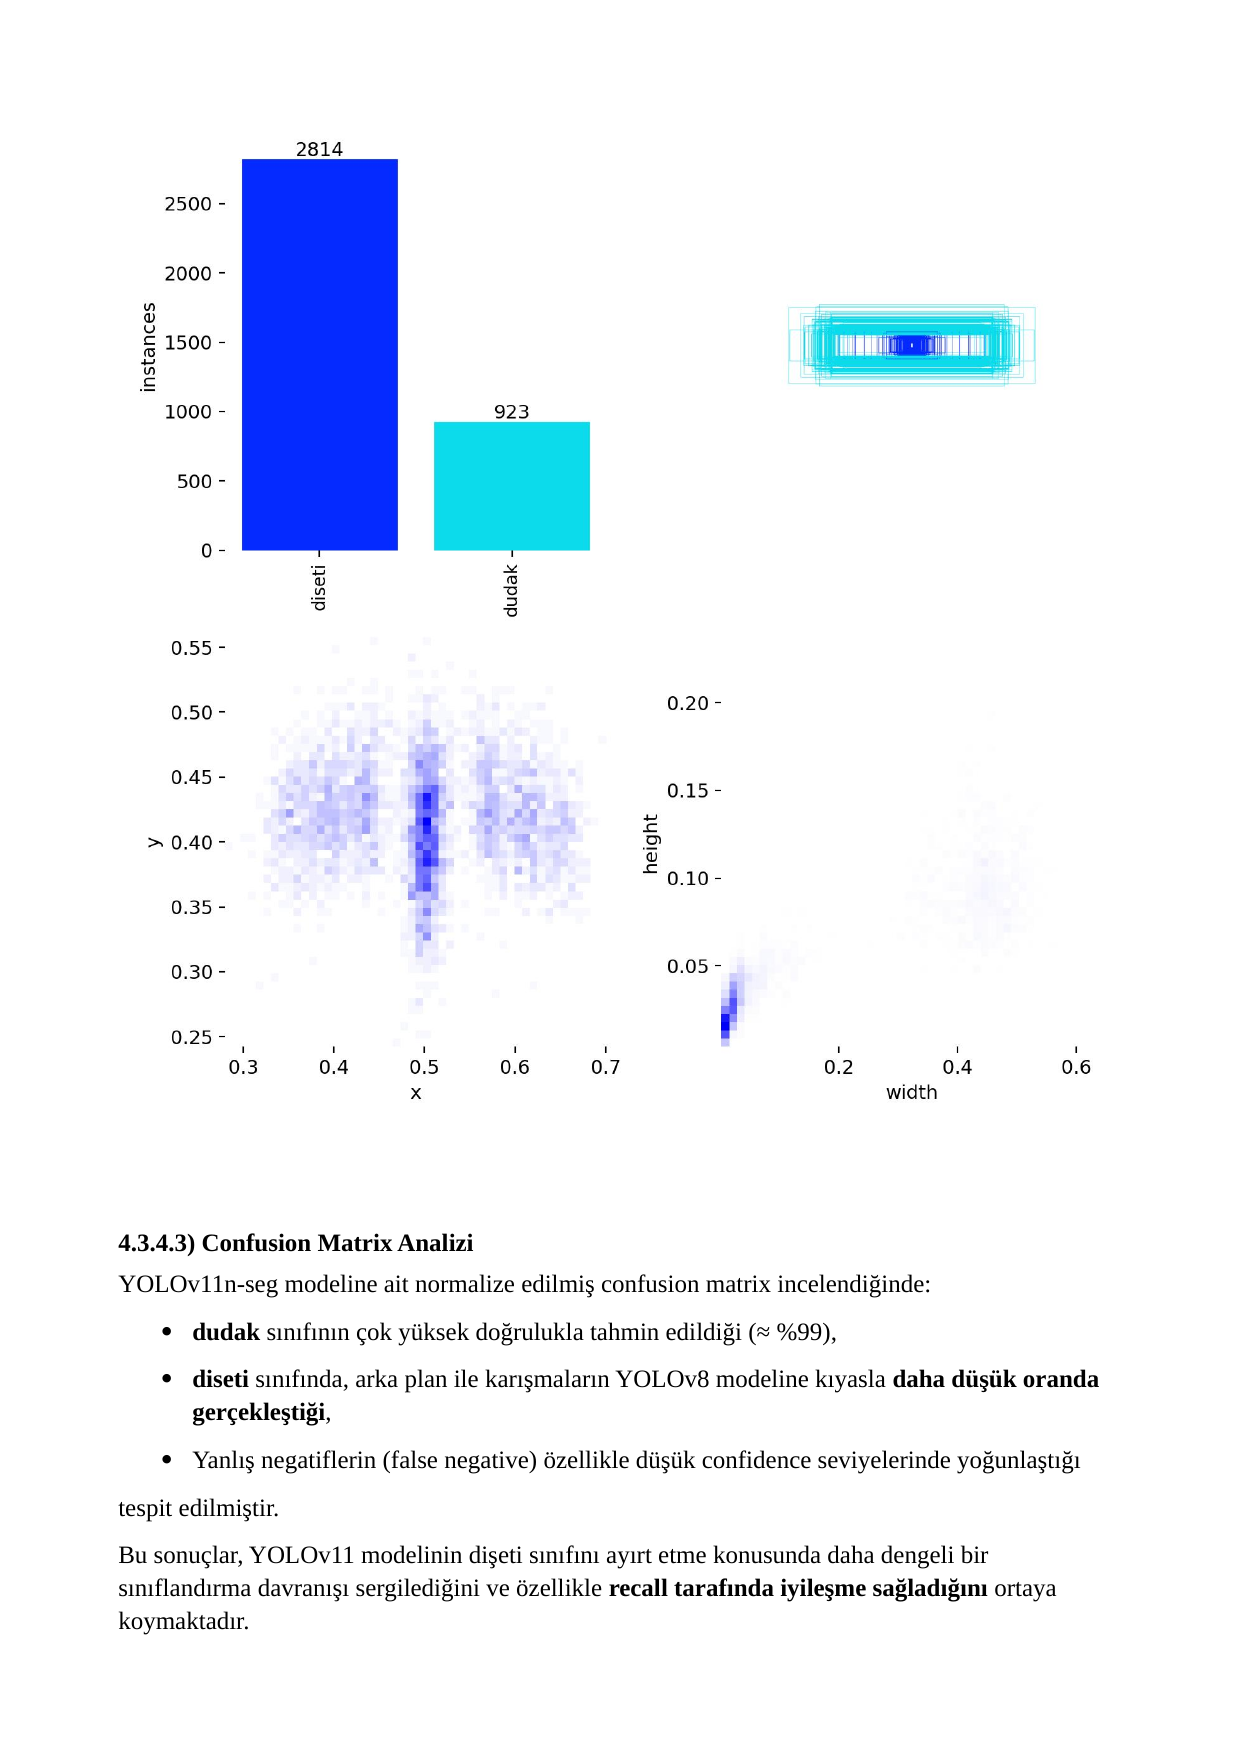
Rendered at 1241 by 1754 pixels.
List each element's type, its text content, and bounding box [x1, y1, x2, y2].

text YOLOv11n-seg modeline ait normalize edilmiş confusion matrix incelendiğinde: [118, 1269, 1122, 1298]
subtitle 4.3.4.3) Confusion Matrix Analizi [118, 1228, 1122, 1257]
list Yanlış negatiflerin (false negative) özellikle düşük confidence seviyelerinde yoğunlaştığı [162, 1445, 1122, 1474]
list diseti sınıfında, arka plan ile karışmaların YOLOv8 modeline kıyasla daha düşük oranda gerçekleştiği, [162, 1364, 1122, 1426]
text Bu sonuçlar, YOLOv11 modelinin dişeti sınıfını ayırt etme konusunda daha dengeli bir sınıflandırma davranışı sergilediğini ve özellikle recall tarafında iyileşme sağladığını ortaya koymaktadır. [118, 1540, 1122, 1635]
picture [118, 118, 1123, 1123]
text tespit edilmiştir. [118, 1493, 1122, 1521]
list dudak sınıfının çok yüksek doğrulukla tahmin edildiği (≈ %99), [162, 1317, 1122, 1346]
